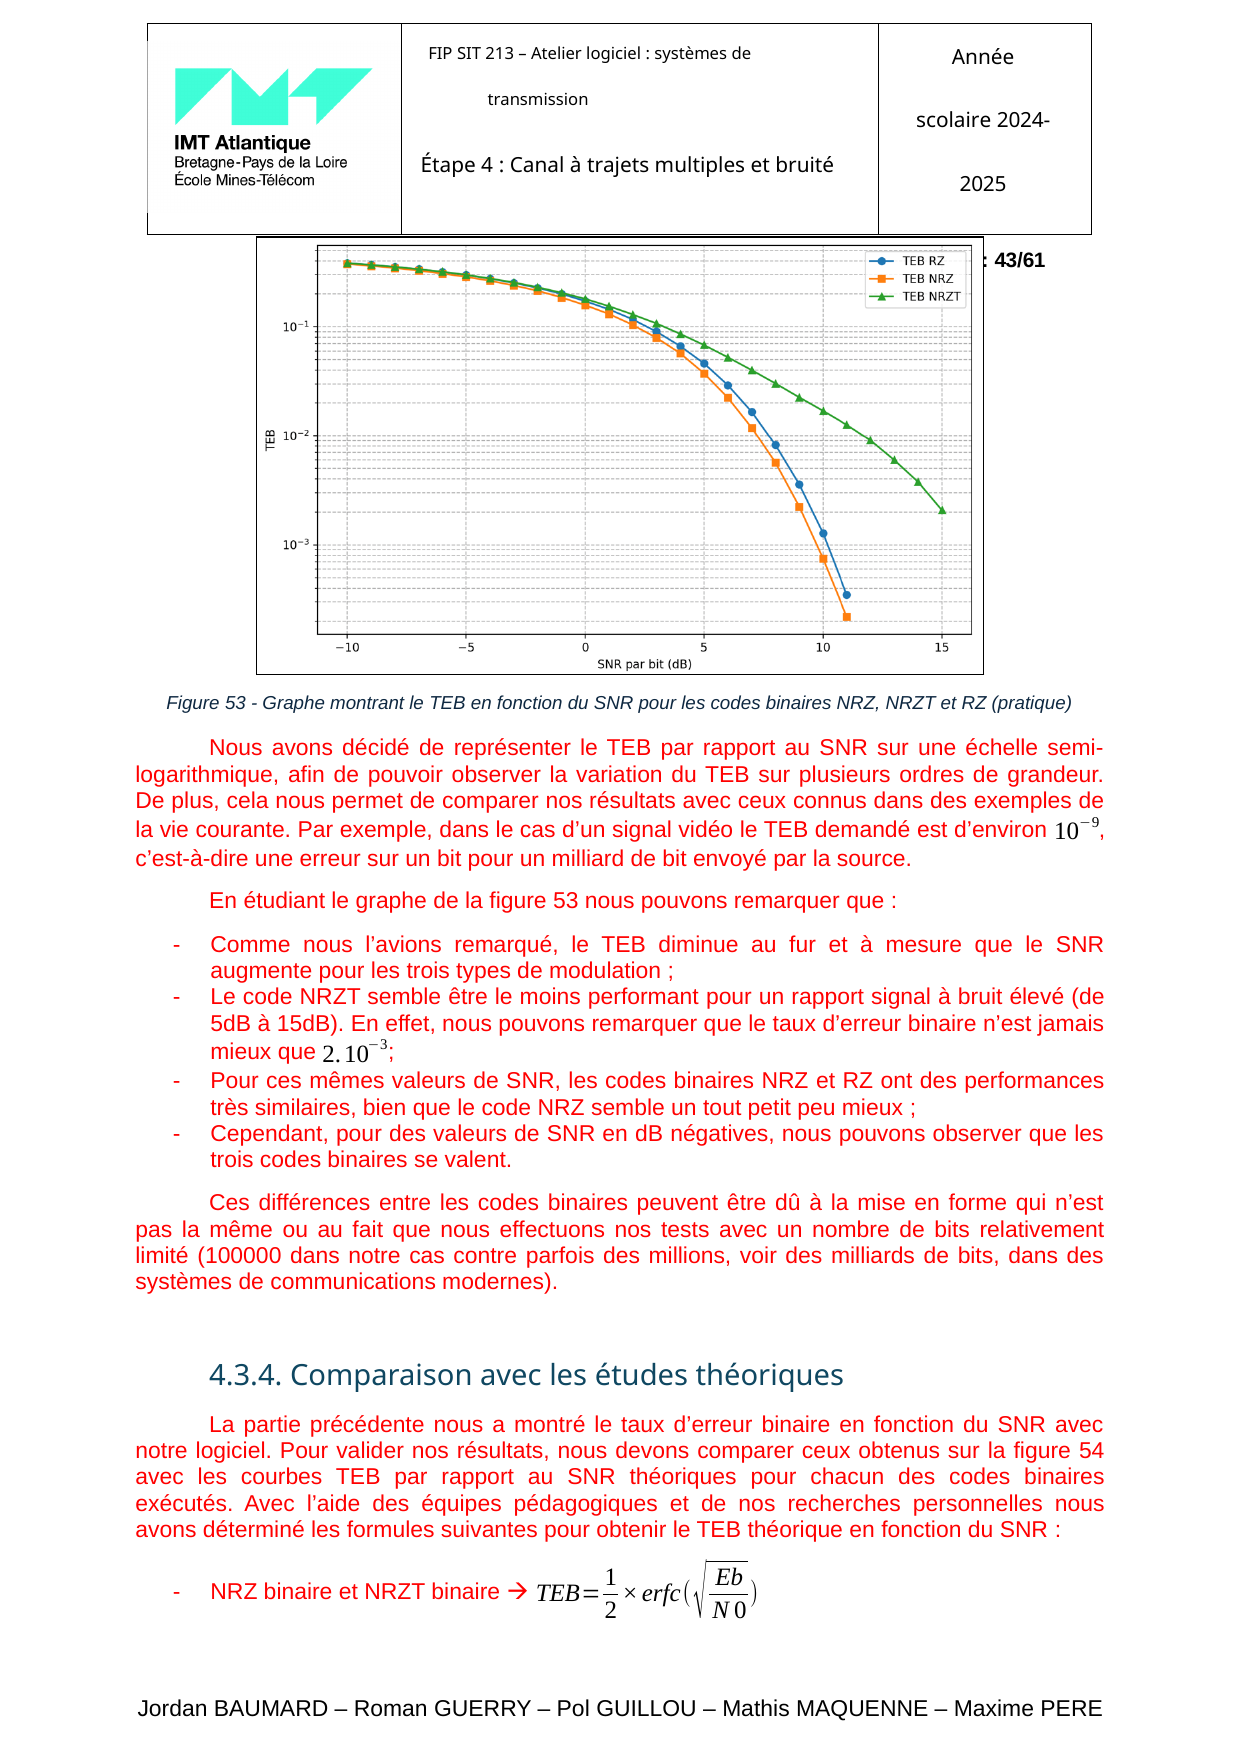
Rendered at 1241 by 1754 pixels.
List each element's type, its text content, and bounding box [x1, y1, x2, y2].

text Nous avons décidé de représenter le TEB par rapport au SNR sur une échelle semi-logarithmique, afin de pouvoir observer la variation du TEB sur plusieurs ordres de grandeur. De plus, cela nous permet de comparer nos résultats avec ceux connus dans des exemples de la vie courante. Par exemple, dans le cas d’un signal vidéo le TEB demandé est d’environ , c’est-à-dire une erreur sur un bit pour un milliard de bit envoyé par la source. [135, 734, 1105, 871]
list Cependant, pour des valeurs de SNR en dB négatives, nous pouvons observer que les trois codes binaires se valent. [173, 1120, 1105, 1172]
text Ces différences entre les codes binaires peuvent être dû à la mise en forme qui n’est pas la même ou au fait que nous effectuons nos tests avec un nombre de bits relativement limité (100000 dans notre cas contre parfois des millions, voir des milliards de bits, dans des systèmes de communications modernes). [135, 1189, 1105, 1294]
text Figure 53 - Graphe montrant le TEB en fonction du SNR pour les codes binaires NRZ, NRZT et RZ (pratique) [135, 692, 1105, 713]
list Le code NRZT semble être le moins performant pour un rapport signal à bruit élevé (de 5dB à 15dB). En effet, nous pouvons remarquer que le taux d’erreur binaire n’est jamais mieux que ; [173, 983, 1105, 1067]
list NRZ binaire et NRZT binaire [173, 1559, 1105, 1623]
subtitle 4.3.4. Comparaison avec les études théoriques [135, 1354, 1105, 1394]
list Comme nous l’avions remarqué, le TEB diminue au fur et à mesure que le SNR augmente pour les trois types de modulation ; [173, 931, 1105, 983]
text En étudiant le graphe de la figure 53 nous pouvons remarquer que : [135, 887, 1105, 914]
picture [257, 238, 983, 674]
text La partie précédente nous a montré le taux d’erreur binaire en fonction du SNR avec notre logiciel. Pour valider nos résultats, nous devons comparer ceux obtenus sur la figure 54 avec les courbes TEB par rapport au SNR théoriques pour chacun des codes binaires exécutés. Avec l’aide des équipes pédagogiques et de nos recherches personnelles nous avons déterminé les formules suivantes pour obtenir le TEB théorique en fonction du SNR : [135, 1411, 1105, 1542]
picture [147, 41, 401, 213]
list Pour ces mêmes valeurs de SNR, les codes binaires NRZ et RZ ont des performances très similaires, bien que le code NRZ semble un tout petit peu mieux ; [173, 1067, 1105, 1120]
